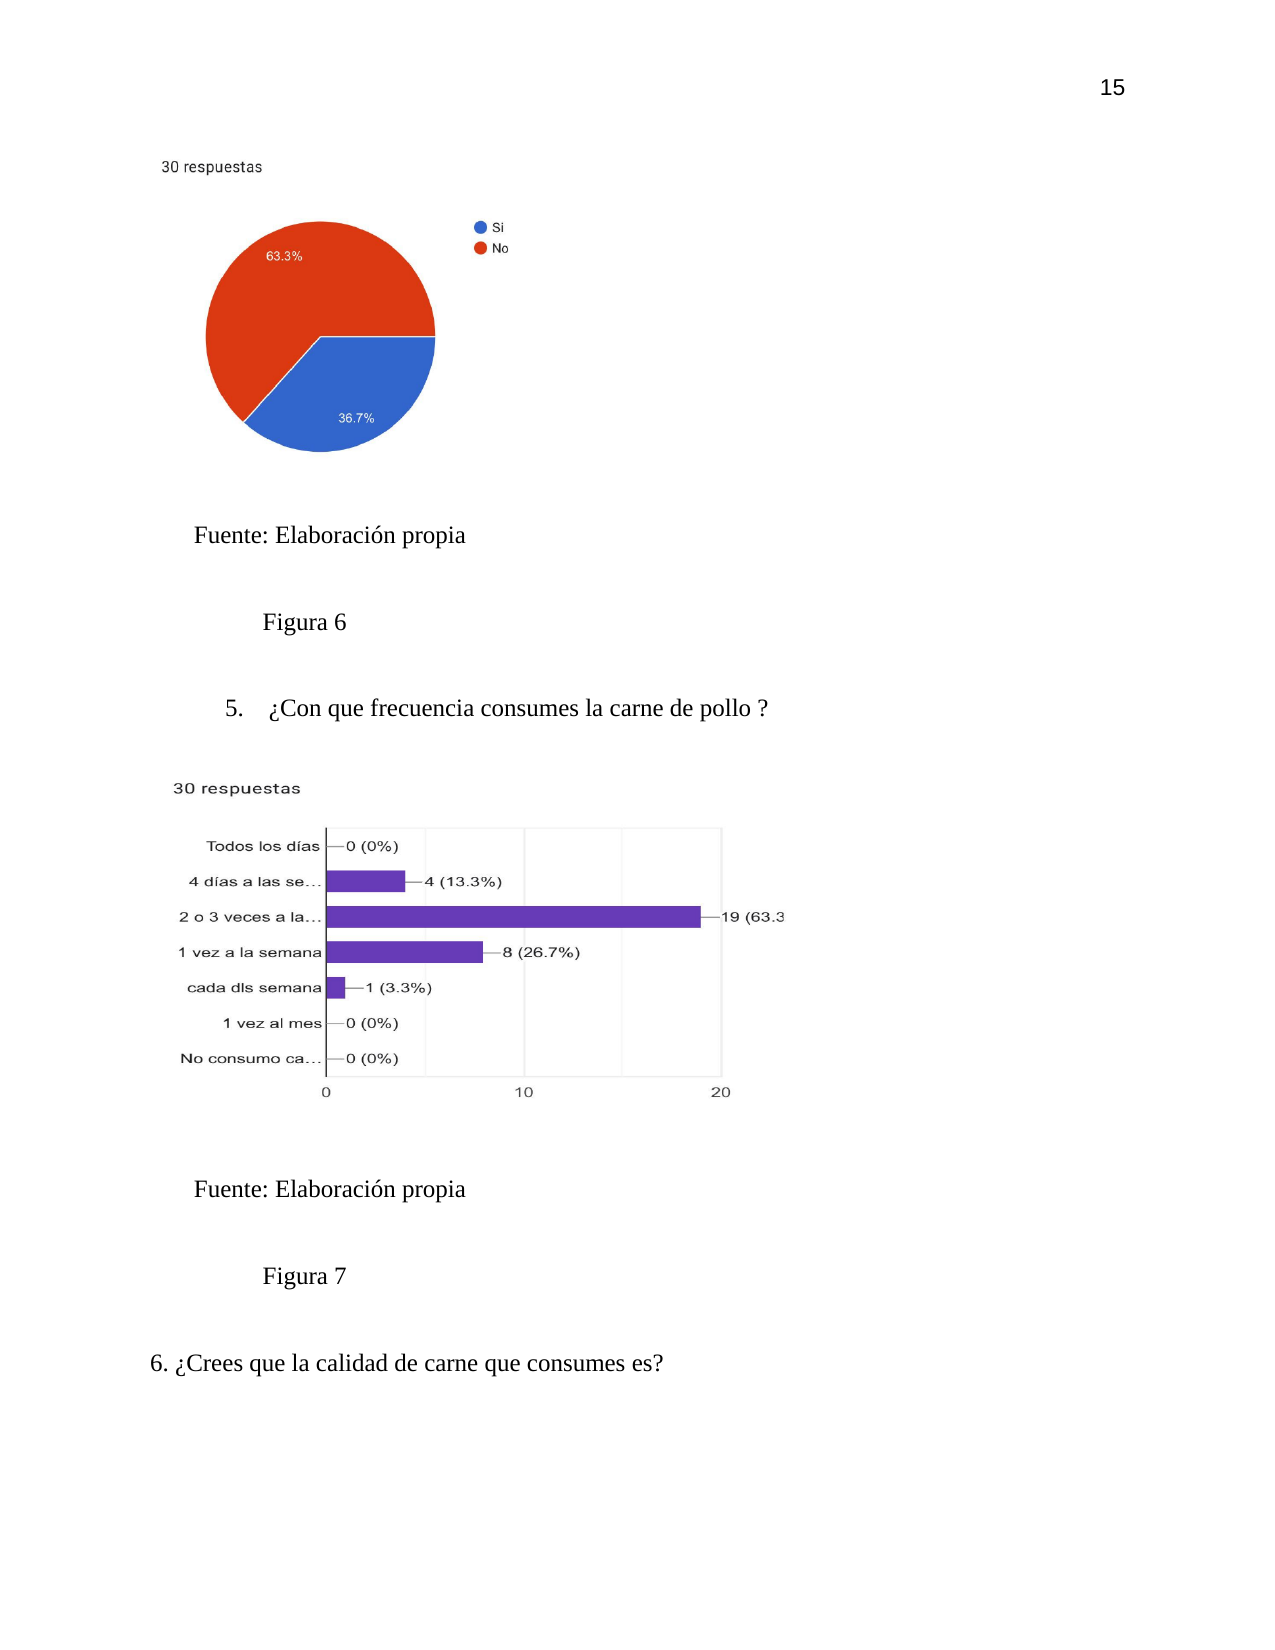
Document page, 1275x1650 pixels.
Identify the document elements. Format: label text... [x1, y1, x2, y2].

picture [150, 150, 547, 465]
text Figura 6 [262, 607, 1125, 635]
text 6. ¿Crees que la calidad de carne que consumes es? [150, 1348, 1125, 1376]
text Figura 7 [262, 1261, 1125, 1290]
text Fuente: Elaboración propia [150, 520, 1125, 549]
picture [150, 780, 800, 1117]
text 5. ¿Con que frecuencia consumes la carne de pollo ? [150, 693, 1125, 722]
text Fuente: Elaboración propia [150, 1174, 1125, 1203]
